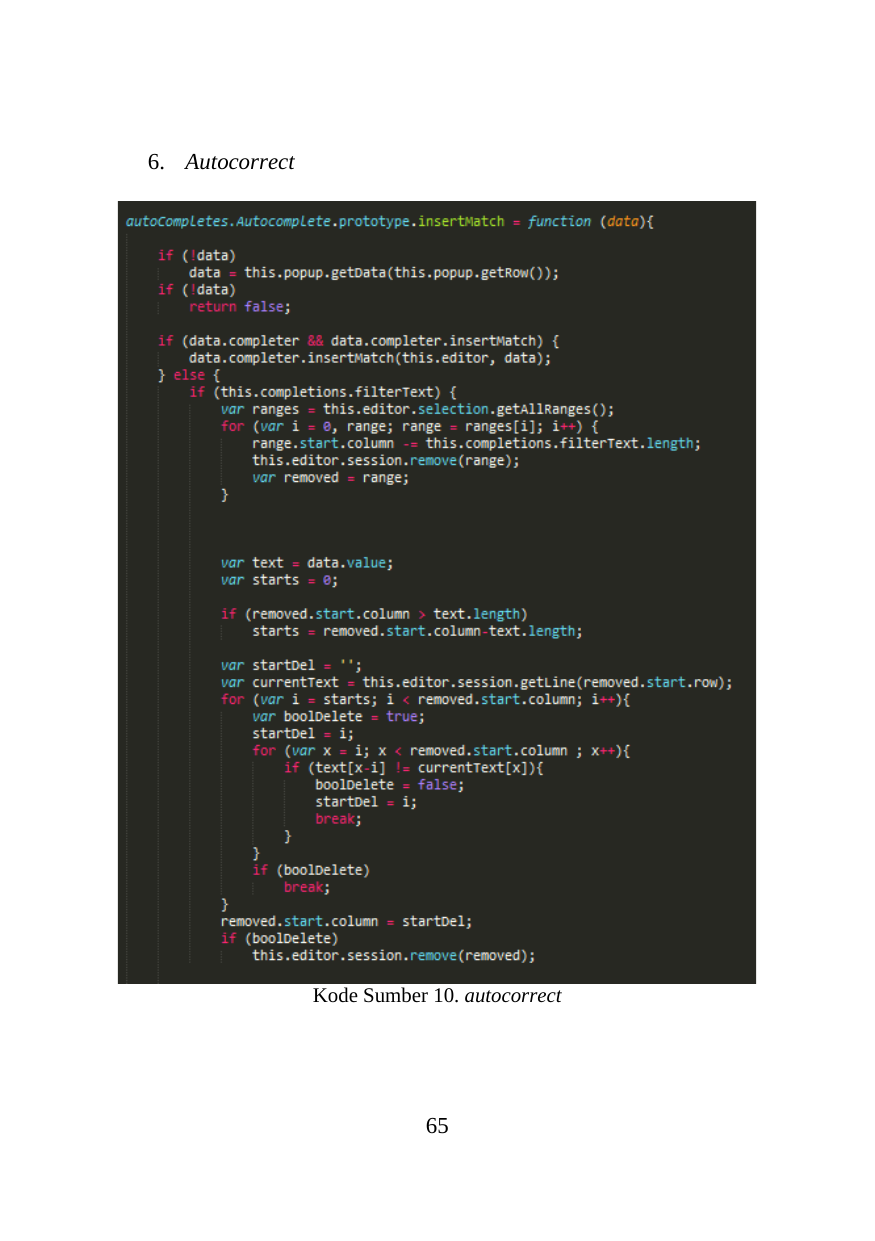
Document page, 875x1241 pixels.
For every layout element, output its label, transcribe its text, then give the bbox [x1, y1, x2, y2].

list Autocorrect [148, 148, 756, 174]
text Kode Sumber 10. autocorrect [118, 984, 756, 1007]
picture [117, 201, 757, 984]
